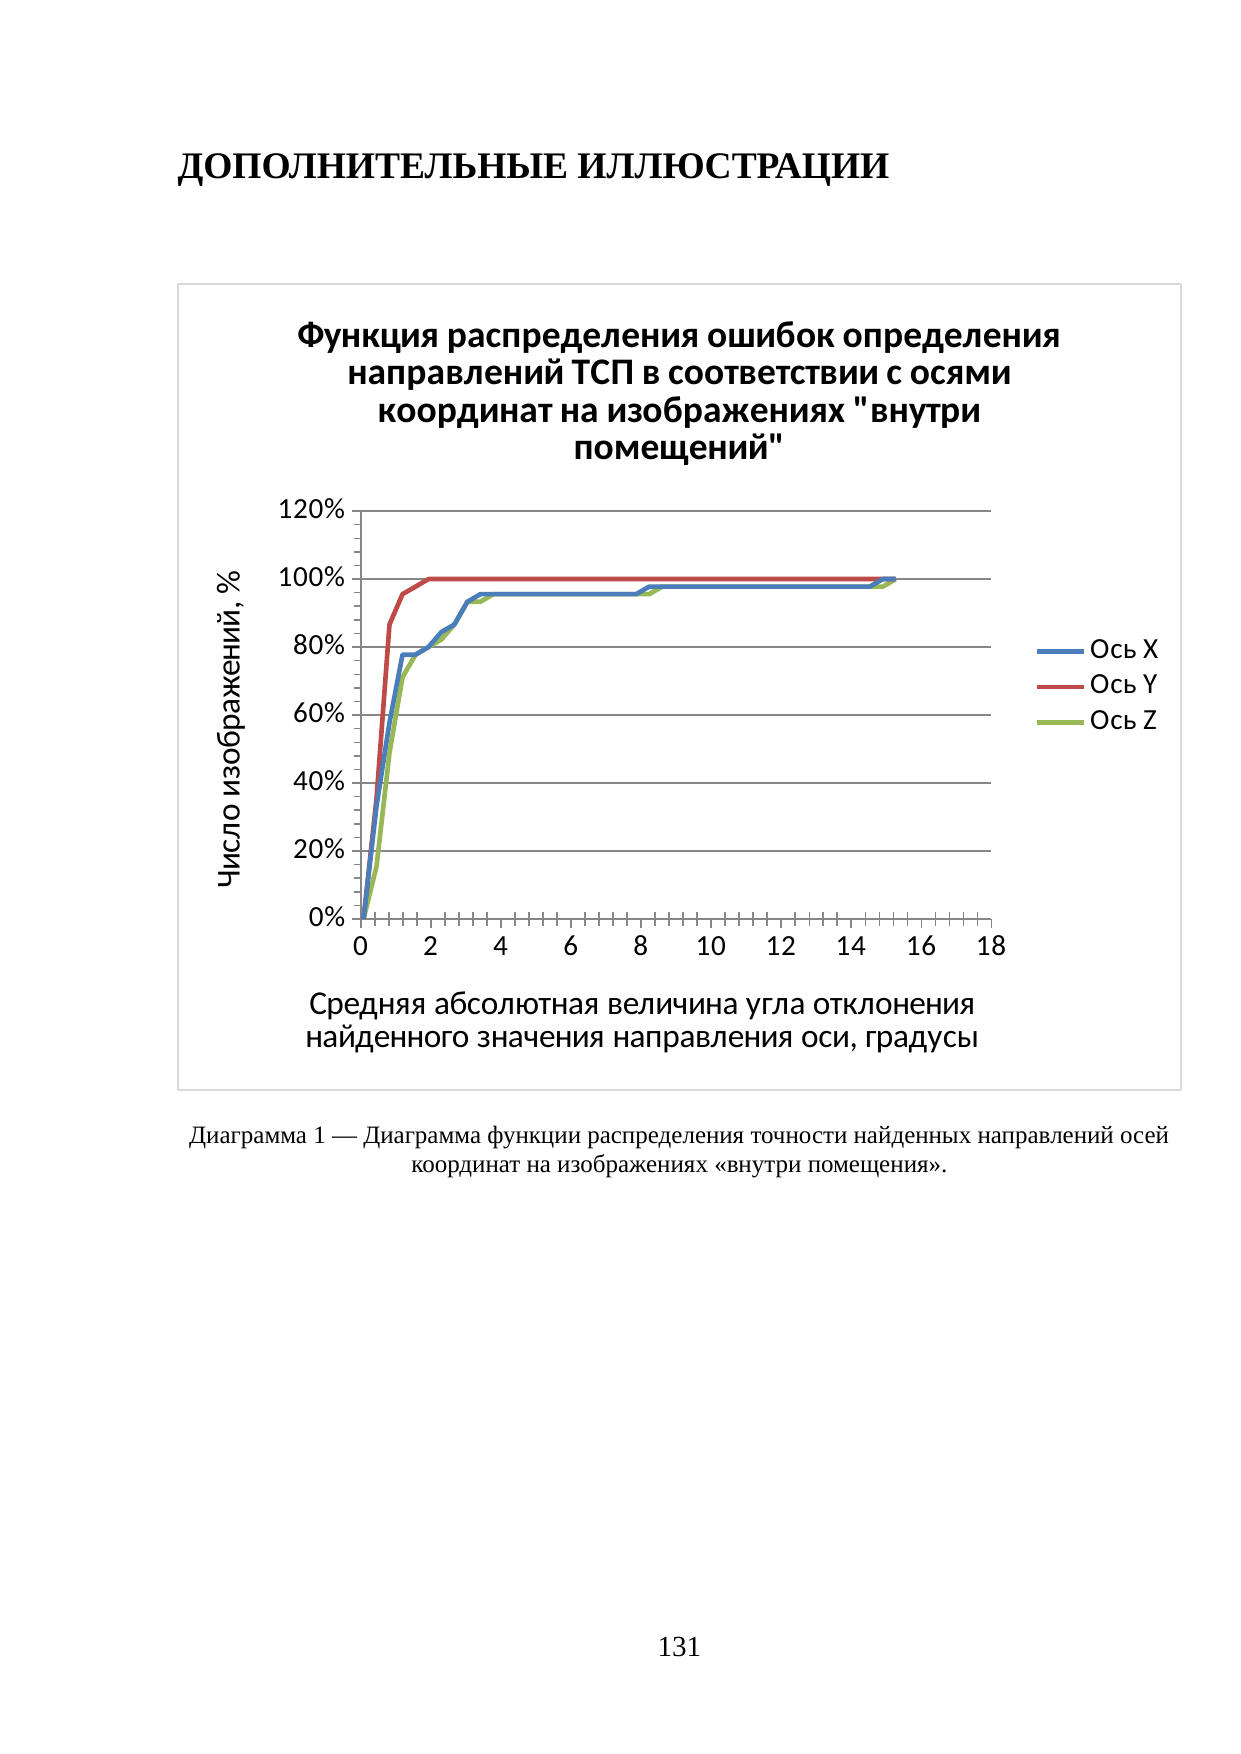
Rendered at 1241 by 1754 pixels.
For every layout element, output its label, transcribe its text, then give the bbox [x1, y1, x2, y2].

subtitle ДОПОЛНИТЕЛЬНЫЕ ИЛЛЮСТРАЦИИ [177, 143, 1181, 186]
text Диаграмма 1 — Диаграмма функции распределения точности найденных направлений осей координат на изображениях «внутри помещения». [177, 1120, 1181, 1177]
